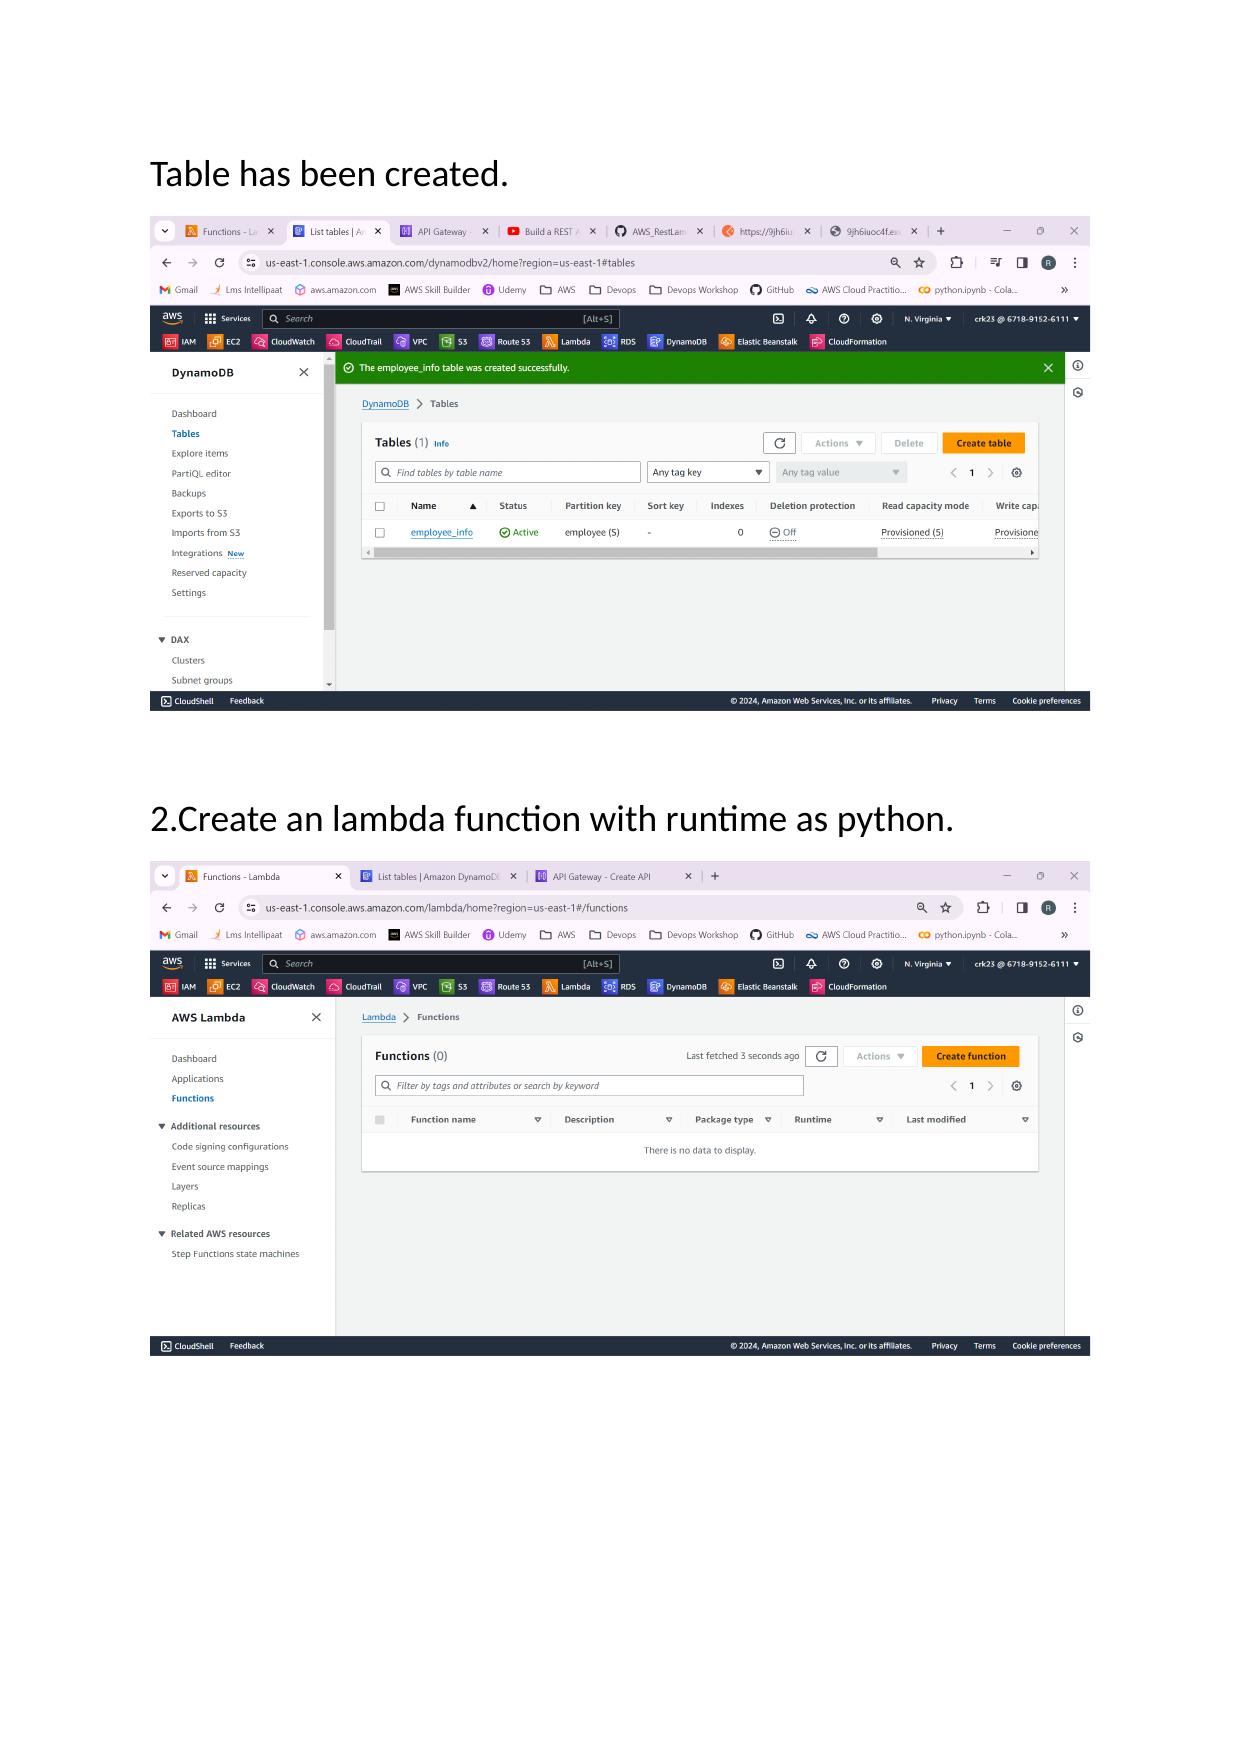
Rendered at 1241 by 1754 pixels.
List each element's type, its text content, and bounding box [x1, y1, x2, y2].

picture [150, 861, 1091, 1356]
text Table has been created. [150, 150, 1090, 196]
text 2.Create an lambda function with runtime as python. [150, 795, 1090, 841]
picture [150, 216, 1091, 711]
